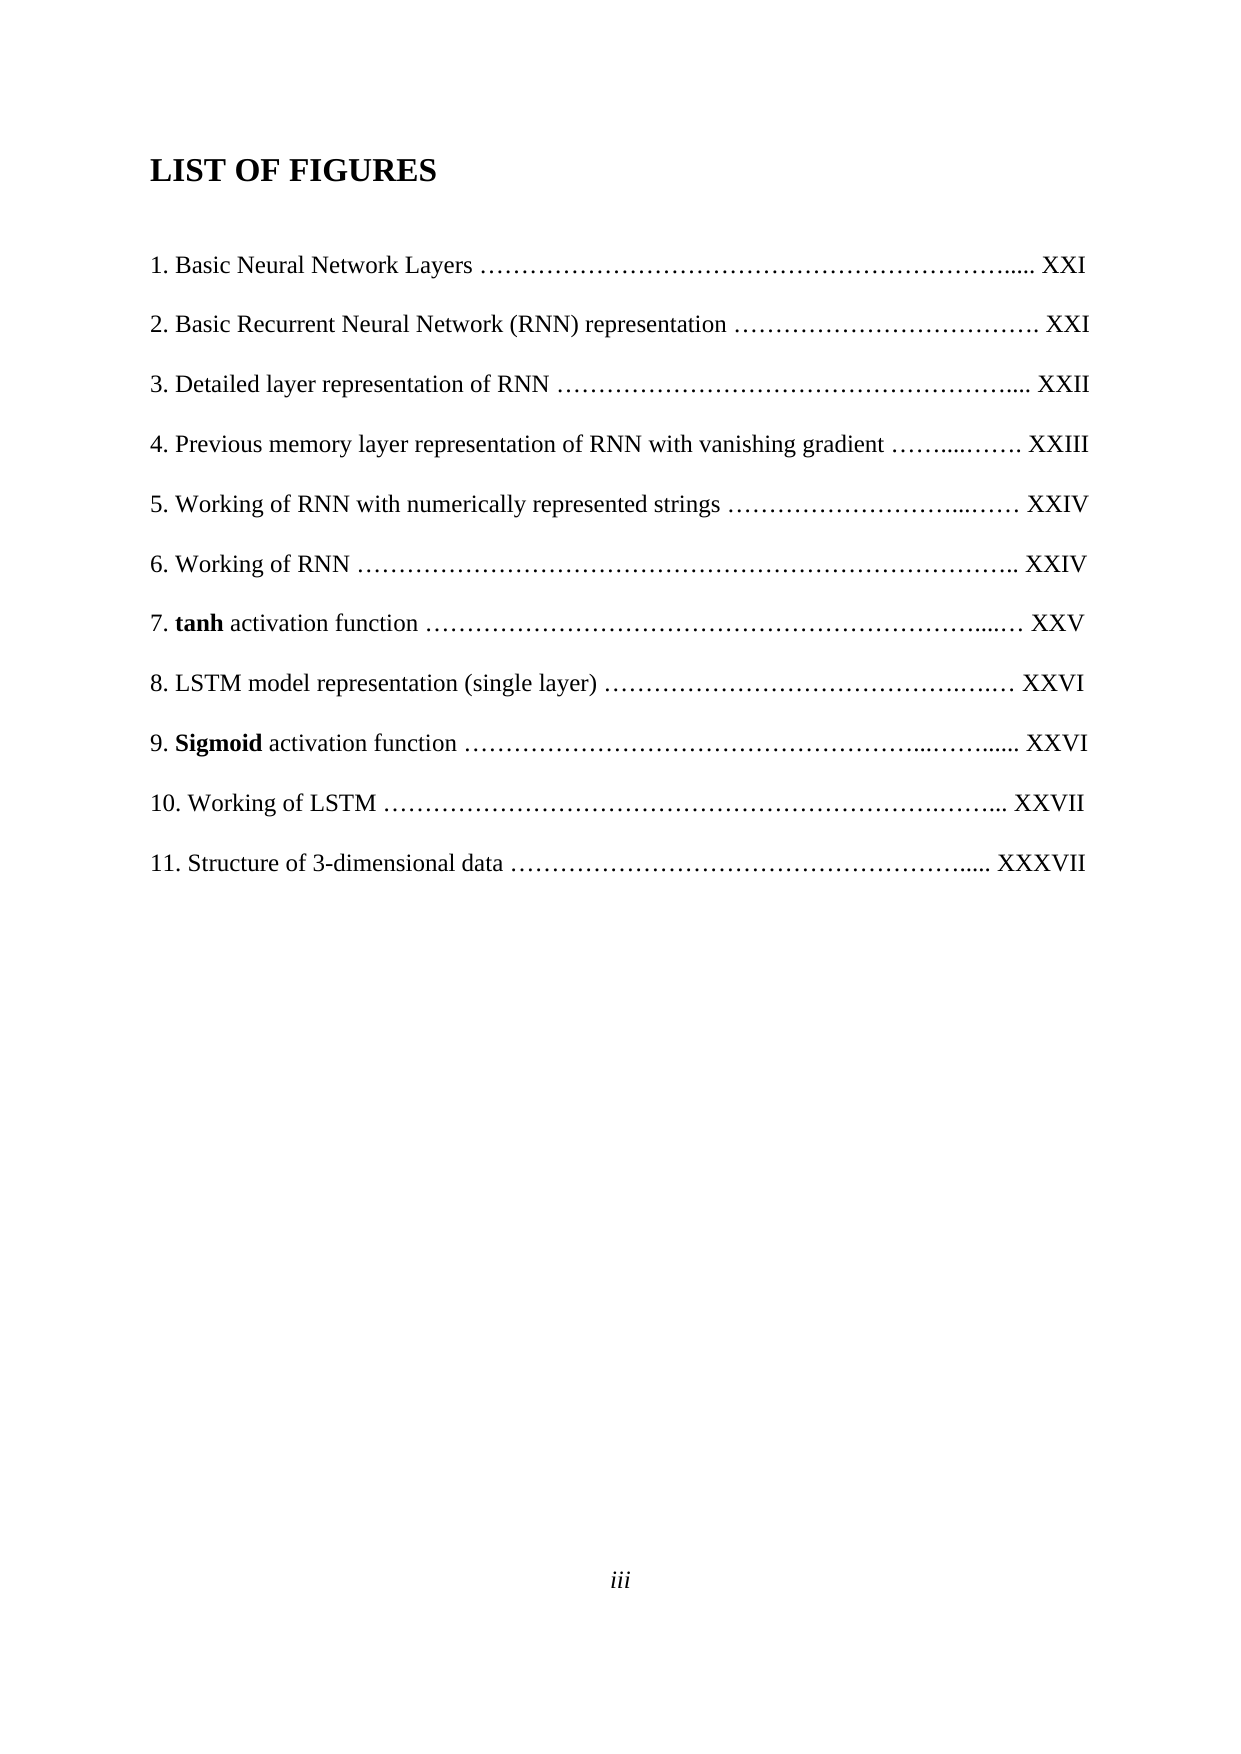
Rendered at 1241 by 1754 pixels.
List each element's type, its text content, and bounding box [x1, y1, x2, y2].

text 6. Working of RNN …………………………………………………………………….. XXIV [150, 549, 1090, 577]
text LIST OF FIGURES [150, 150, 1090, 188]
text 10. Working of LSTM ………………………………………………………….……... XXVII [150, 788, 1090, 817]
text 2. Basic Recurrent Neural Network (RNN) representation ………………………………. XXI [150, 309, 1090, 338]
text 4. Previous memory layer representation of RNN with vanishing gradient ……....……. XXIII [150, 429, 1090, 458]
text 5. Working of RNN with numerically represented strings ………………………...…… XXIV [150, 489, 1090, 518]
text iii [150, 1565, 1090, 1594]
text 3. Detailed layer representation of RNN ……………………………………………….... XXII [150, 369, 1090, 398]
text 11. Structure of 3-dimensional data ………………………………………………..... XXXVII [150, 848, 1090, 876]
text 7. tanh activation function …………………………………………………………....… XXV [150, 608, 1090, 637]
text 9. Sigmoid activation function ………………………………………………...……...... XXVI [150, 728, 1090, 757]
text 1. Basic Neural Network Layers ………………………………………………………..... XXI [150, 250, 1090, 278]
text 8. LSTM model representation (single layer) …………………………………….….… XXVI [150, 668, 1090, 697]
